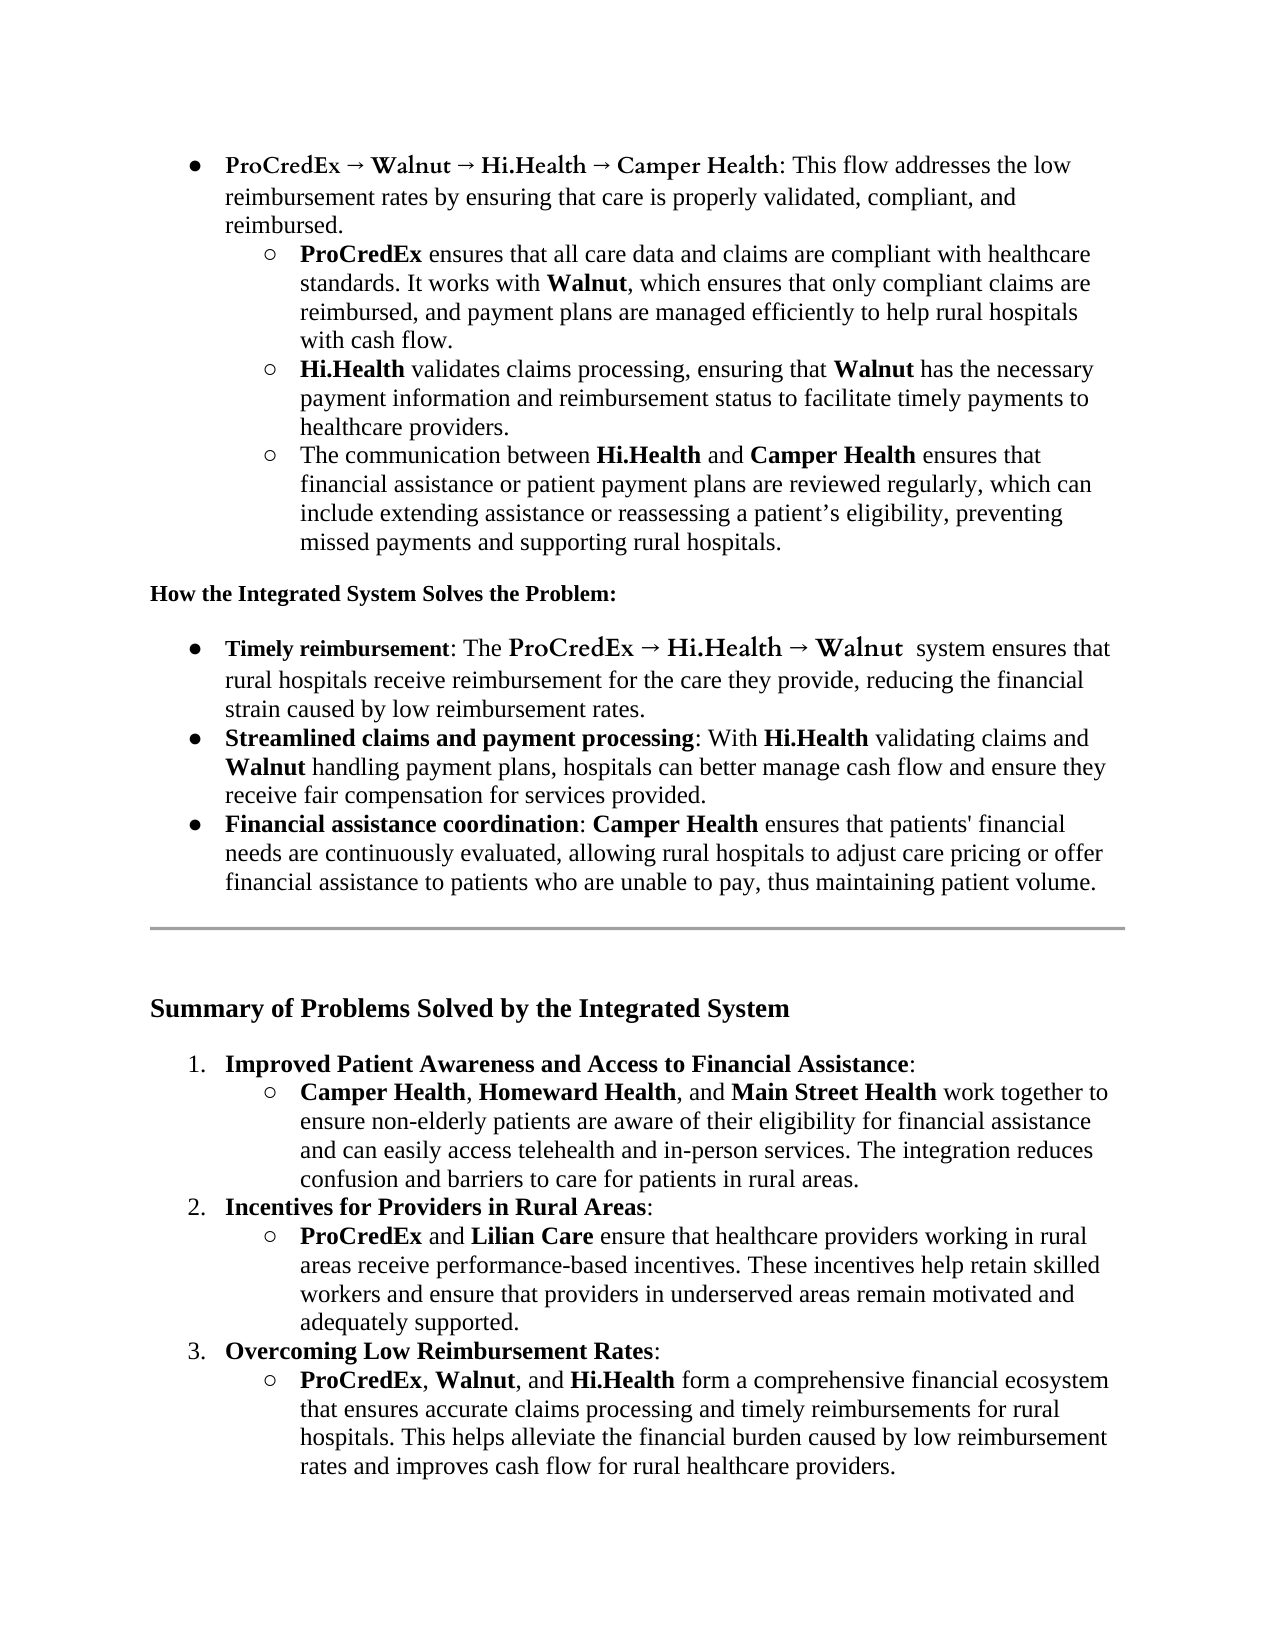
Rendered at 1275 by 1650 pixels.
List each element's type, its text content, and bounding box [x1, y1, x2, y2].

list Camper Health, Homeward Health, and Main Street Health work together to ensure non-elderly patients are aware of their eligibility for financial assistance and can easily access telehealth and in-person services. The integration reduces confusion and barriers to care for patients in rural areas. [262, 1077, 1125, 1192]
list Streamlined claims and payment processing: With Hi.Health validating claims and Walnut handling payment plans, hospitals can better manage cash flow and ensure they receive fair compensation for services provided. [187, 723, 1125, 809]
list The communication between Hi.Health and Camper Health ensures that financial assistance or patient payment plans are reviewed regularly, which can include extending assistance or reassessing a patient’s eligibility, preventing missed payments and supporting rural hospitals. [262, 440, 1125, 555]
list Improved Patient Awareness and Access to Financial Assistance: [187, 1049, 1125, 1077]
subtitle How the Integrated System Solves the Problem: [150, 580, 1125, 607]
list Overcoming Low Reimbursement Rates: [187, 1336, 1125, 1365]
list : This flow addresses the low reimbursement rates by ensuring that care is properly validated, compliant, and reimbursed. [187, 150, 1125, 239]
list ProCredEx and Lilian Care ensure that healthcare providers working in rural areas receive performance-based incentives. These incentives help retain skilled workers and ensure that providers in underserved areas remain motivated and adequately supported. [262, 1221, 1125, 1336]
subtitle Summary of Problems Solved by the Integrated System [150, 993, 1125, 1024]
list Timely reimbursement: The system ensures that rural hospitals receive reimbursement for the care they provide, reducing the financial strain caused by low reimbursement rates. [187, 632, 1125, 723]
list Financial assistance coordination: Camper Health ensures that patients' financial needs are continuously evaluated, allowing rural hospitals to adjust care pricing or offer financial assistance to patients who are unable to pay, thus maintaining patient volume. [187, 809, 1125, 896]
list Hi.Health validates claims processing, ensuring that Walnut has the necessary payment information and reimbursement status to facilitate timely payments to healthcare providers. [262, 354, 1125, 440]
list ProCredEx ensures that all care data and claims are compliant with healthcare standards. It works with Walnut, which ensures that only compliant claims are reimbursed, and payment plans are managed efficiently to help rural hospitals with cash flow. [262, 239, 1125, 354]
list ProCredEx, Walnut, and Hi.Health form a comprehensive financial ecosystem that ensures accurate claims processing and timely reimbursements for rural hospitals. This helps alleviate the financial burden caused by low reimbursement rates and improves cash flow for rural healthcare providers. [262, 1365, 1125, 1480]
list Incentives for Providers in Rural Areas: [187, 1192, 1125, 1221]
